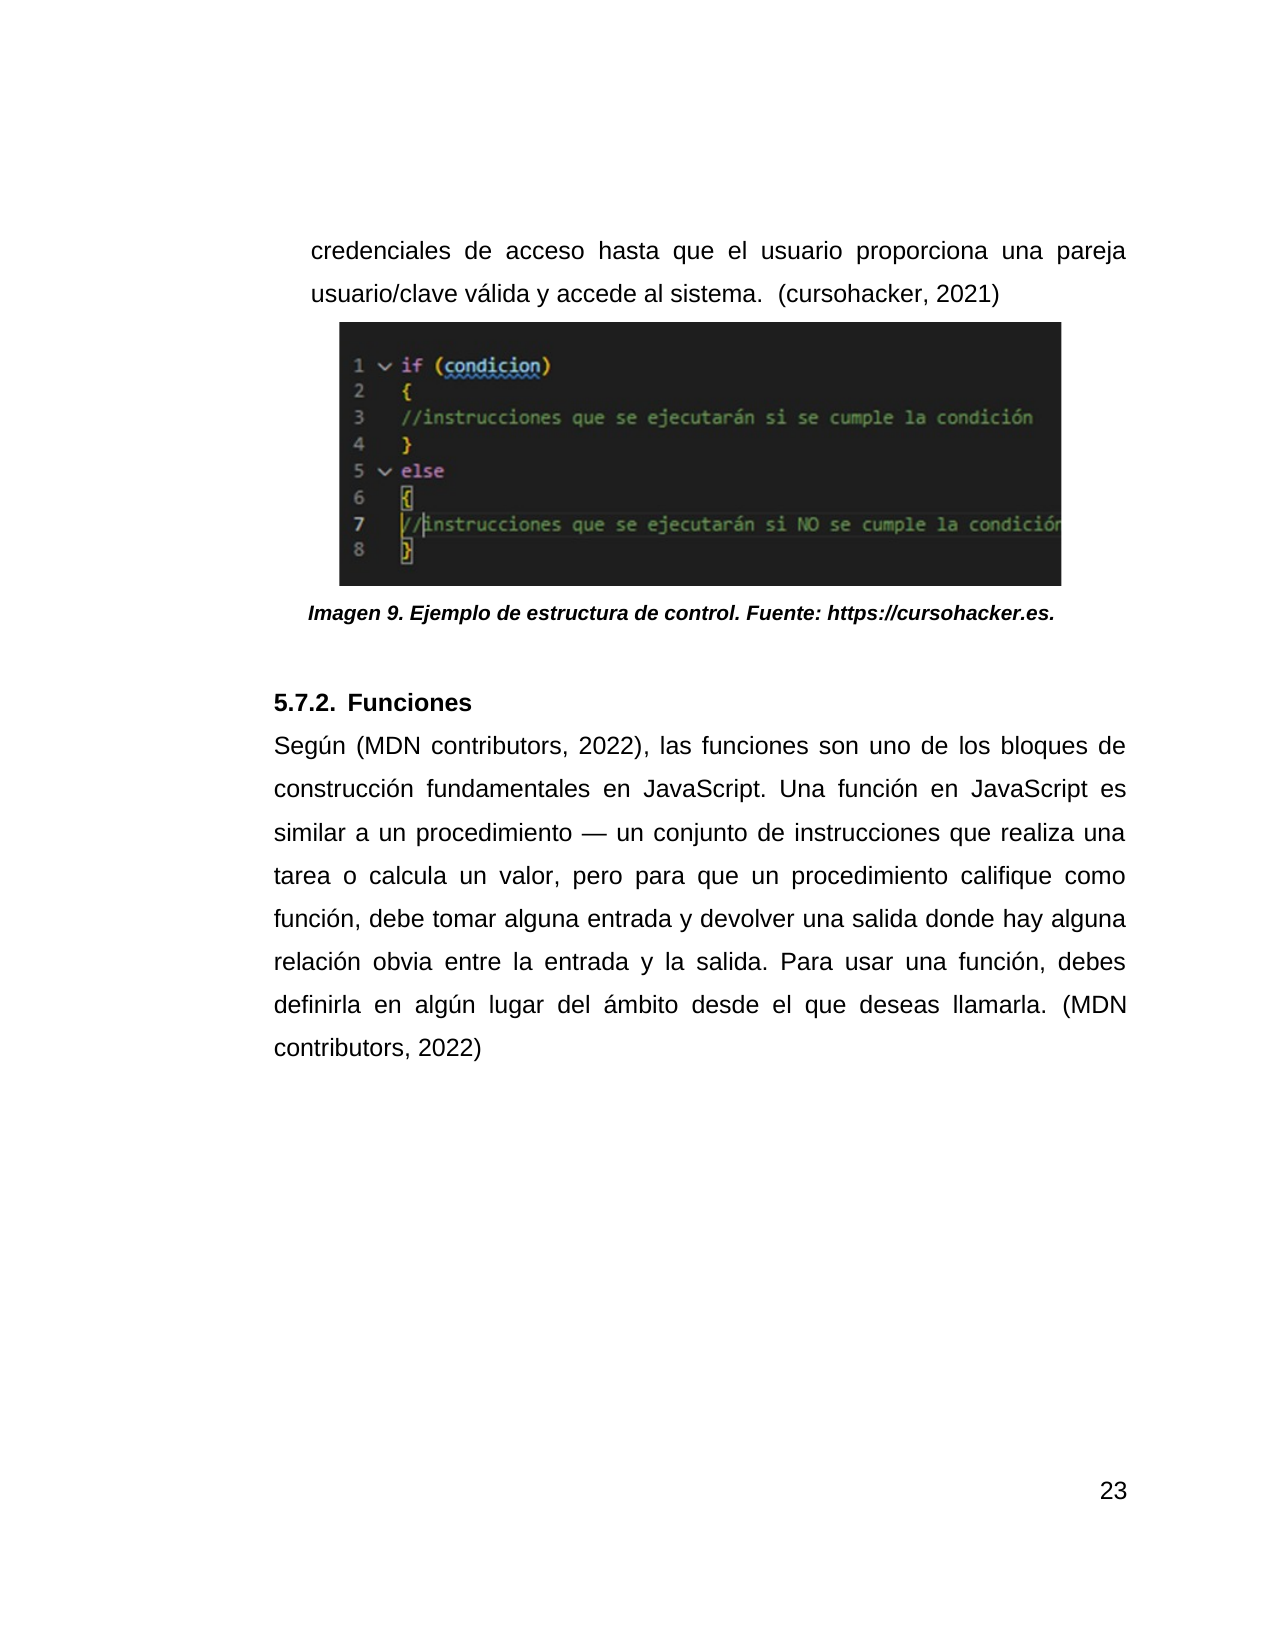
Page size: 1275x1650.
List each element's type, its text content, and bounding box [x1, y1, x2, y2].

text Según , las funciones son uno de los bloques de construcción fundamentales en JavaScript. Una función en JavaScript es similar a un procedimiento — un conjunto de instrucciones que realiza una tarea o calcula un valor, pero para que un procedimiento califique como función, debe tomar alguna entrada y devolver una salida donde hay alguna relación obvia entre la entrada y la salida. Para usar una función, debes definirla en algún lugar del ámbito desde el que deseas llamarla. [273, 731, 1127, 1062]
text Funciones [273, 688, 1127, 717]
picture [339, 322, 1062, 586]
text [273, 236, 1127, 308]
